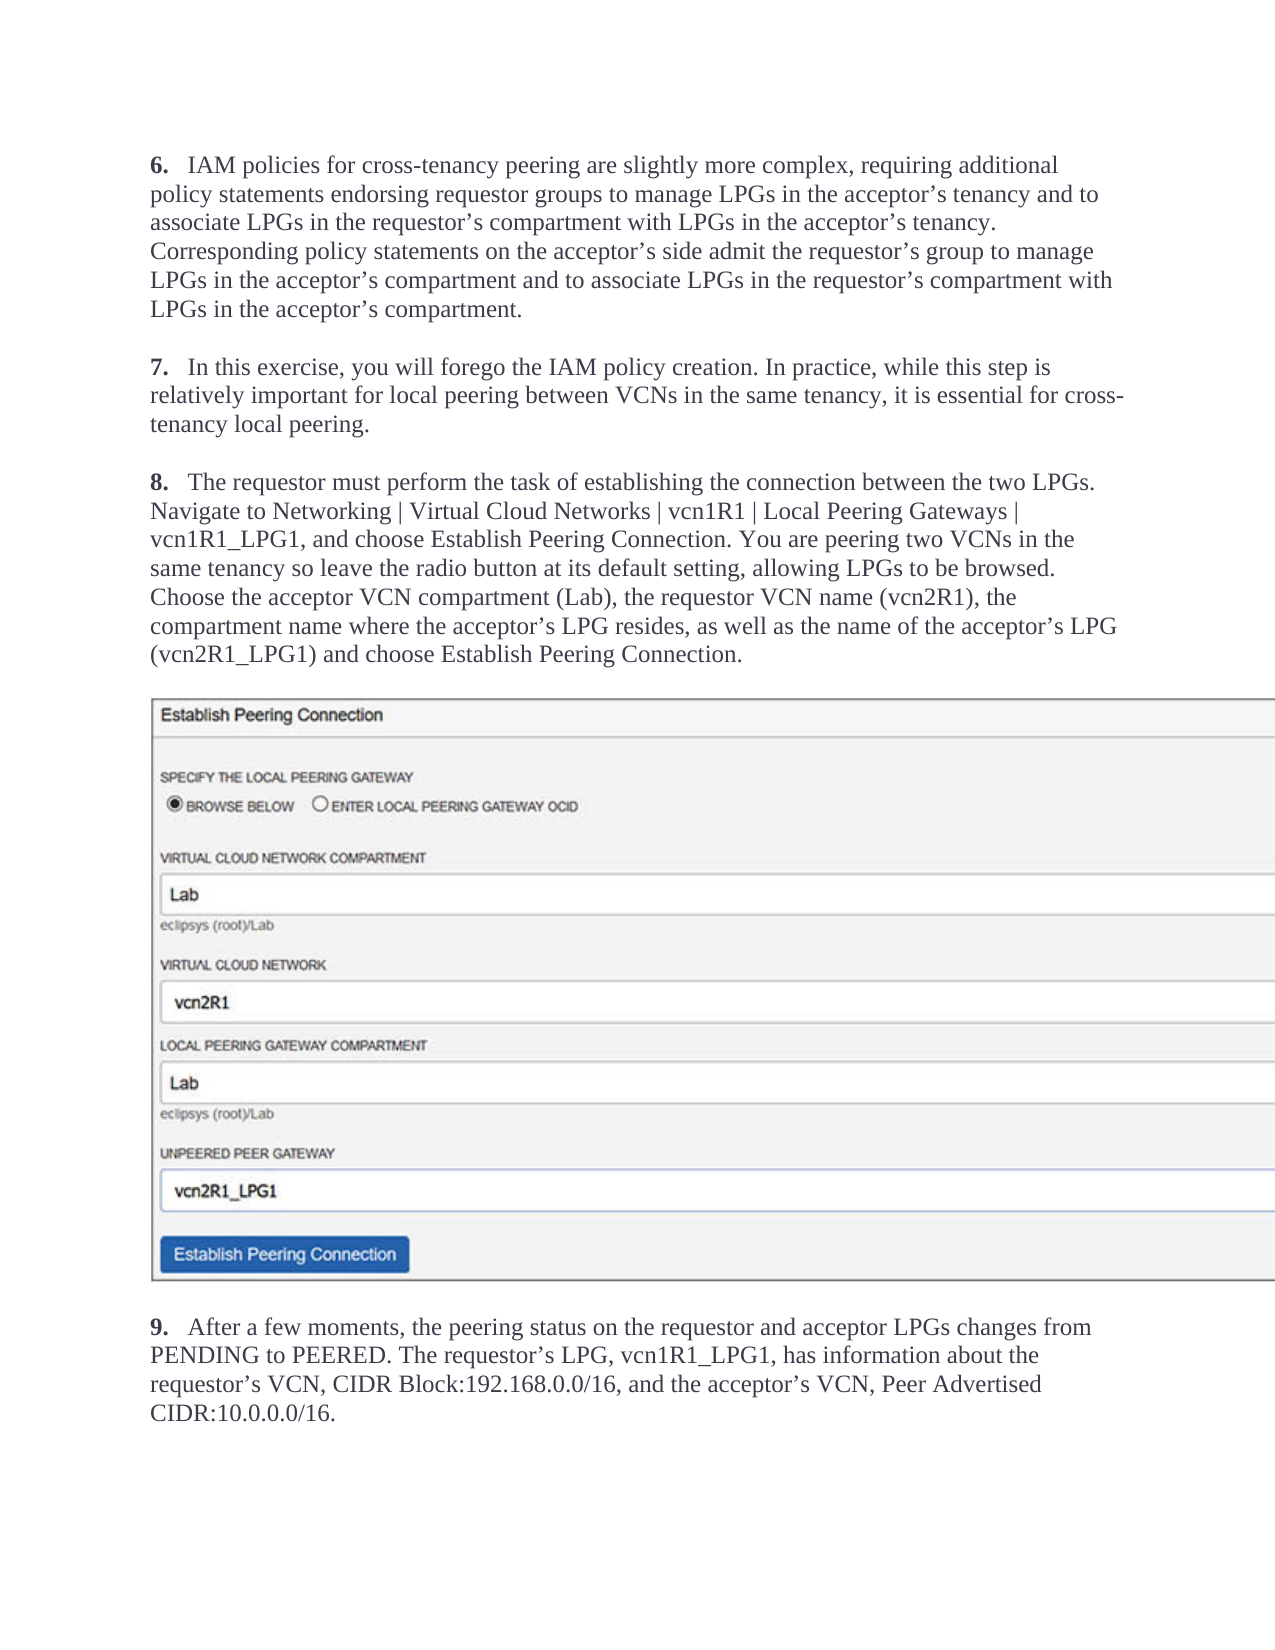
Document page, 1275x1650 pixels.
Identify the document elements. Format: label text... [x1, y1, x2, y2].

text 9. After a few moments, the peering status on the requestor and acceptor LPGs changes from PENDING to PEERED. The requestor’s LPG, vcn1R1_LPG1, has information about the requestor’s VCN, CIDR Block:192.168.0.0/16, and the acceptor’s VCN, Peer Advertised CIDR:10.0.0.0/16. [150, 1312, 1125, 1427]
picture [150, 697, 1275, 1283]
text 7. In this exercise, you will forego the IAM policy creation. In practice, while this step is relatively important for local peering between VCNs in the same tenancy, it is essential for cross-tenancy local peering. [150, 352, 1125, 438]
text 6. IAM policies for cross-tenancy peering are slightly more complex, requiring additional policy statements endorsing requestor groups to manage LPGs in the acceptor’s tenancy and to associate LPGs in the requestor’s compartment with LPGs in the acceptor’s tenancy. Corresponding policy statements on the acceptor’s side admit the requestor’s group to manage LPGs in the acceptor’s compartment and to associate LPGs in the requestor’s compartment with LPGs in the acceptor’s compartment. [150, 150, 1125, 322]
text 8. The requestor must perform the task of establishing the connection between the two LPGs. Navigate to Networking | Virtual Cloud Networks | vcn1R1 | Local Peering Gateways | vcn1R1_LPG1, and choose Establish Peering Connection. You are peering two VCNs in the same tenancy so leave the radio button at its default setting, allowing LPGs to be browsed. Choose the acceptor VCN compartment (Lab), the requestor VCN name (vcn2R1), the compartment name where the acceptor’s LPG resides, as well as the name of the acceptor’s LPG (vcn2R1_LPG1) and choose Establish Peering Connection. [150, 467, 1125, 668]
